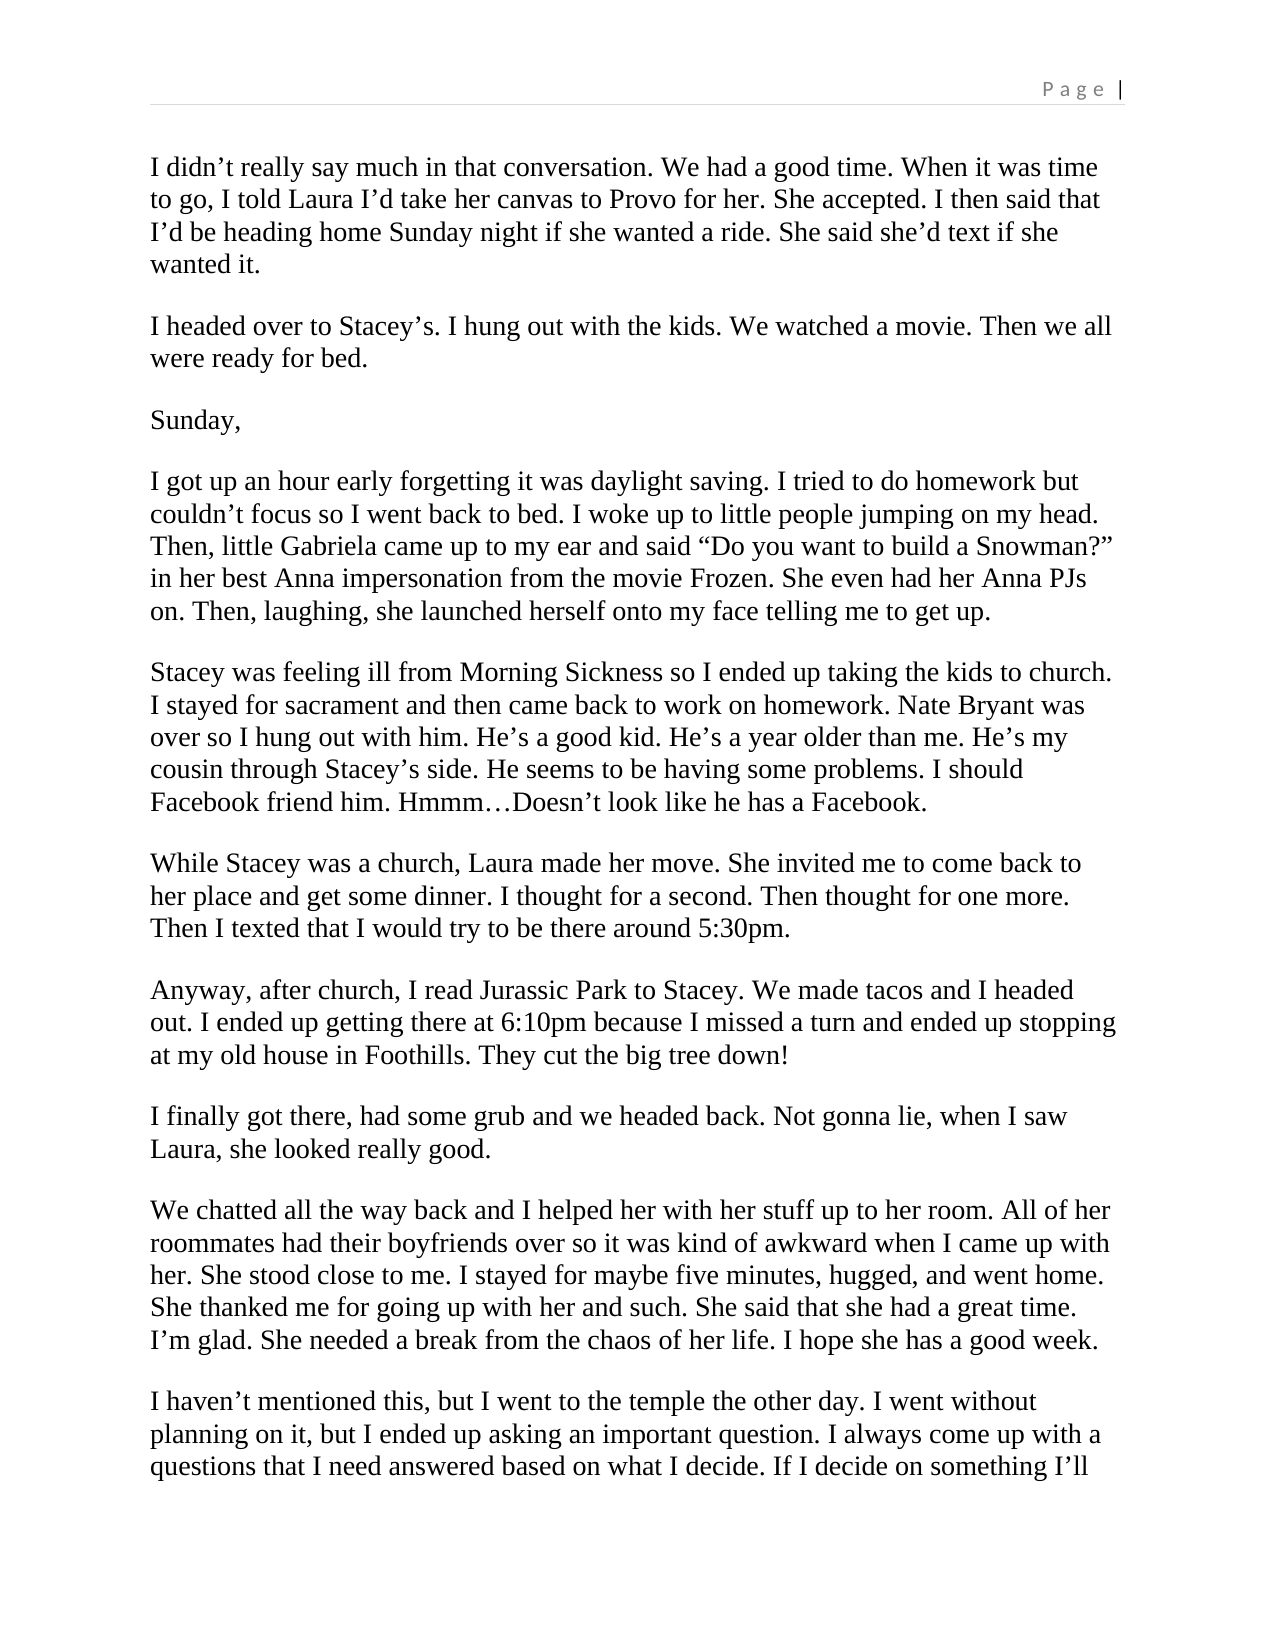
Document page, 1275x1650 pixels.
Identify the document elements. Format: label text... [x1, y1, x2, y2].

text While Stacey was a church, Laura made her move. She invited me to come back to her place and get some dinner. I thought for a second. Then thought for one more. Then I texted that I would try to be there around 5:30pm. [150, 847, 1125, 944]
text Stacey was feeling ill from Morning Sickness so I ended up taking the kids to church. I stayed for sacrament and then came back to work on homework. Nate Bryant was over so I hung out with him. He’s a good kid. He’s a year older than me. He’s my cousin through Stacey’s side. He seems to be having some problems. I should Facebook friend him. Hmmm…Doesn’t look like he has a Facebook. [150, 655, 1125, 817]
text Anyway, after church, I read Jurassic Park to Stacey. We made tacos and I headed out. I ended up getting there at 6:10pm because I missed a turn and ended up stopping at my old house in Foothills. They cut the big tree down! [150, 973, 1125, 1070]
text I finally got there, had some grub and we headed back. Not gonna lie, when I saw Laura, she looked really good. [150, 1099, 1125, 1164]
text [150, 1384, 1125, 1482]
text I headed over to Stacey’s. I hung out with the kids. We watched a movie. Then we all were ready for bed. [150, 309, 1125, 373]
text Sunday, [150, 403, 1125, 435]
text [150, 150, 1125, 279]
text We chatted all the way back and I helped her with her stuff up to her room. All of her roommates had their boyfriends over so it was kind of awkward when I came up with her. She stood close to me. I stayed for maybe five minutes, hugged, and went home. She thanked me for going up with her and such. She said that she had a great time. I’m glad. She needed a break from the chaos of her life. I hope she has a good week. [150, 1193, 1125, 1355]
text I got up an hour early forgetting it was daylight saving. I tried to do homework but couldn’t focus so I went back to bed. I woke up to little people jumping on my head. Then, little Gabriela came up to my ear and said “Do you want to build a Snowman?” in her best Anna impersonation from the movie Frozen. She even had her Anna PJs on. Then, laughing, she launched herself onto my face telling me to get up. [150, 464, 1125, 626]
